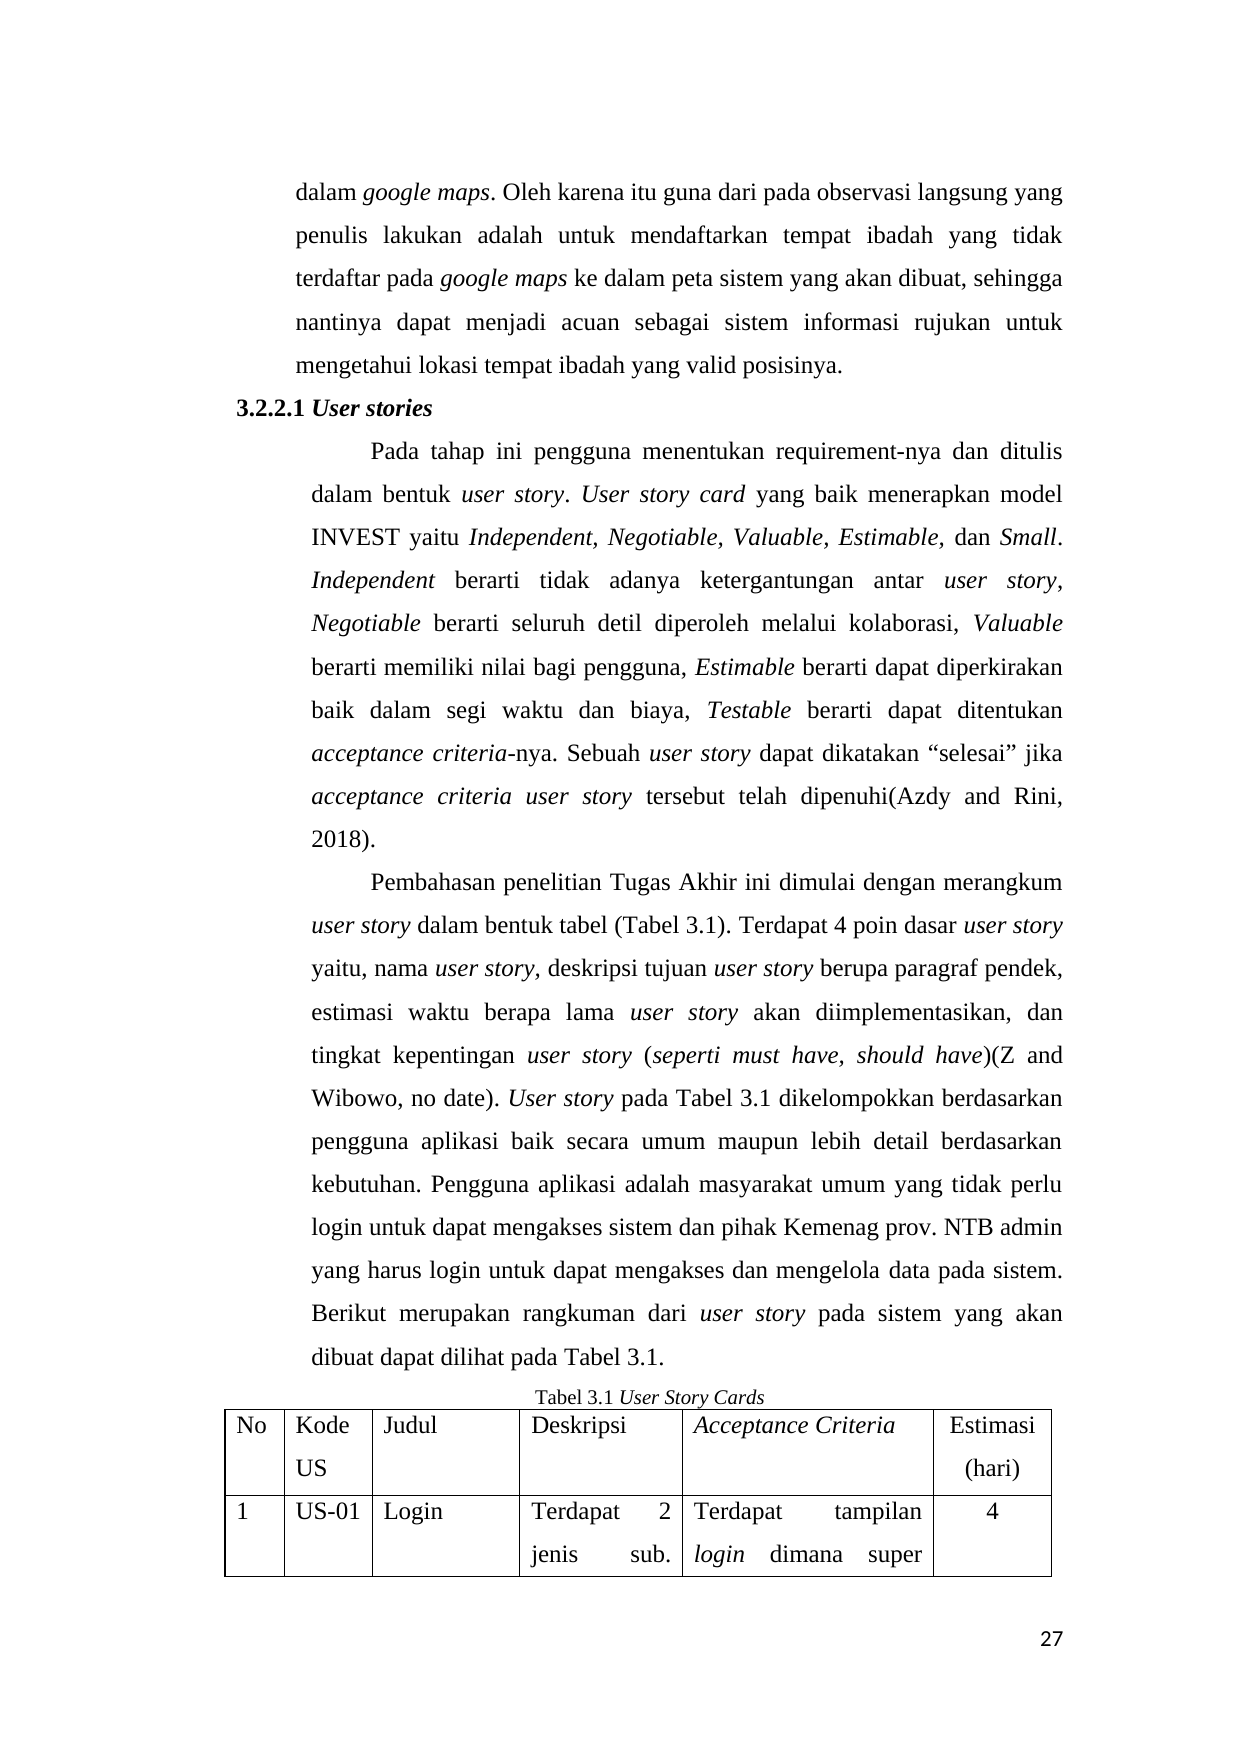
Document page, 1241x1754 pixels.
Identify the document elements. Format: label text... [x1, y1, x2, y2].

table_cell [520, 1496, 682, 1576]
table_header Judul [373, 1410, 519, 1495]
table_cell 4 [934, 1496, 1051, 1576]
text Pada tahap ini pengguna menentukan requirement-nya dan ditulis dalam bentuk user story. User story card yang baik menerapkan model INVEST yaitu Independent, Negotiable, Valuable, Estimable, dan Small. Independent berarti tidak adanya ketergantungan antar user story, Negotiable berarti seluruh detil diperoleh melalui kolaborasi, Valuable berarti memiliki nilai bagi pengguna, Estimable berarti dapat diperkirakan baik dalam segi waktu dan biaya, Testable berarti dapat ditentukan acceptance criteria-nya. Sebuah user story dapat dikatakan “selesai” jika acceptance criteria user story tersebut telah dipenuhi(Azdy and Rini, 2018). [311, 436, 1063, 853]
table_cell 1 [226, 1496, 284, 1576]
table_cell US-01 [285, 1496, 372, 1576]
list User stories [236, 393, 1063, 422]
text Pembahasan penelitian Tugas Akhir ini dimulai dengan merangkum user story dalam bentuk tabel (Tabel 3.1). Terdapat 4 poin dasar user story yaitu, nama user story, deskripsi tujuan user story berupa paragraf pendek, estimasi waktu berapa lama user story akan diimplementasikan, dan tingkat kepentingan user story (seperti must have, should have)(Z and Wibowo, no date). User story pada Tabel 3.1 dikelompokkan berdasarkan pengguna aplikasi baik secara umum maupun lebih detail berdasarkan kebutuhan. Pengguna aplikasi adalah masyarakat umum yang tidak perlu login untuk dapat mengakses sistem dan pihak Kemenag prov. NTB admin yang harus login untuk dapat mengakses dan mengelola data pada sistem. Berikut merupakan rangkuman dari user story pada sistem yang akan dibuat dapat dilihat pada Tabel 3.1. [311, 867, 1063, 1370]
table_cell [683, 1496, 933, 1576]
table_header Kode US [285, 1410, 372, 1495]
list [220, 177, 1063, 378]
table_cell Login [373, 1496, 519, 1576]
text Tabel 3.1 User Story Cards [236, 1385, 1063, 1409]
table_header No [226, 1410, 284, 1495]
table_header Acceptance Criteria [683, 1410, 933, 1495]
table_header Deskripsi [520, 1410, 682, 1495]
table_header Estimasi (hari) [934, 1410, 1051, 1495]
